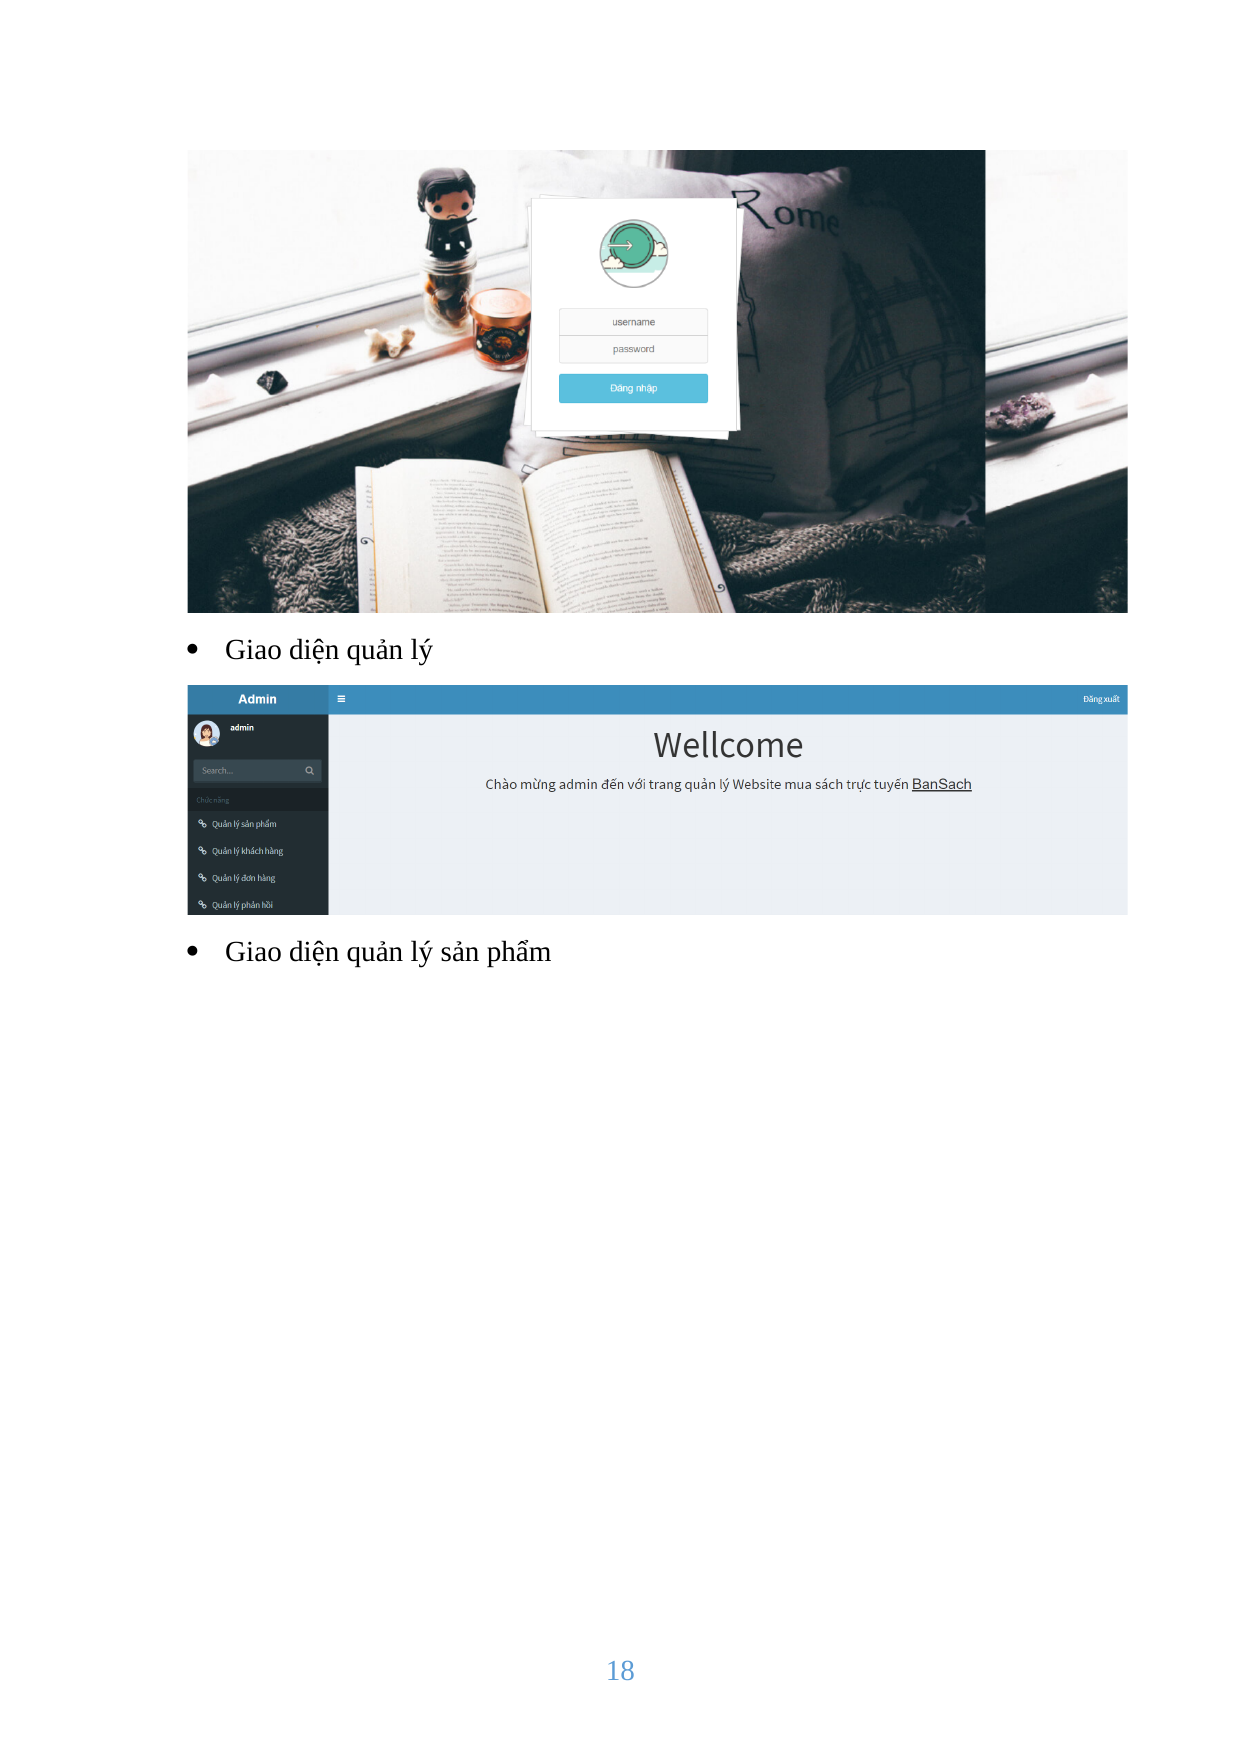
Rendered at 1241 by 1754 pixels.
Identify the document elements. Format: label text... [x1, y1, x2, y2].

list Giao diện quản lý sản phẩm [187, 934, 1090, 968]
list Giao diện quản lý [187, 632, 1090, 666]
picture [187, 150, 1128, 613]
